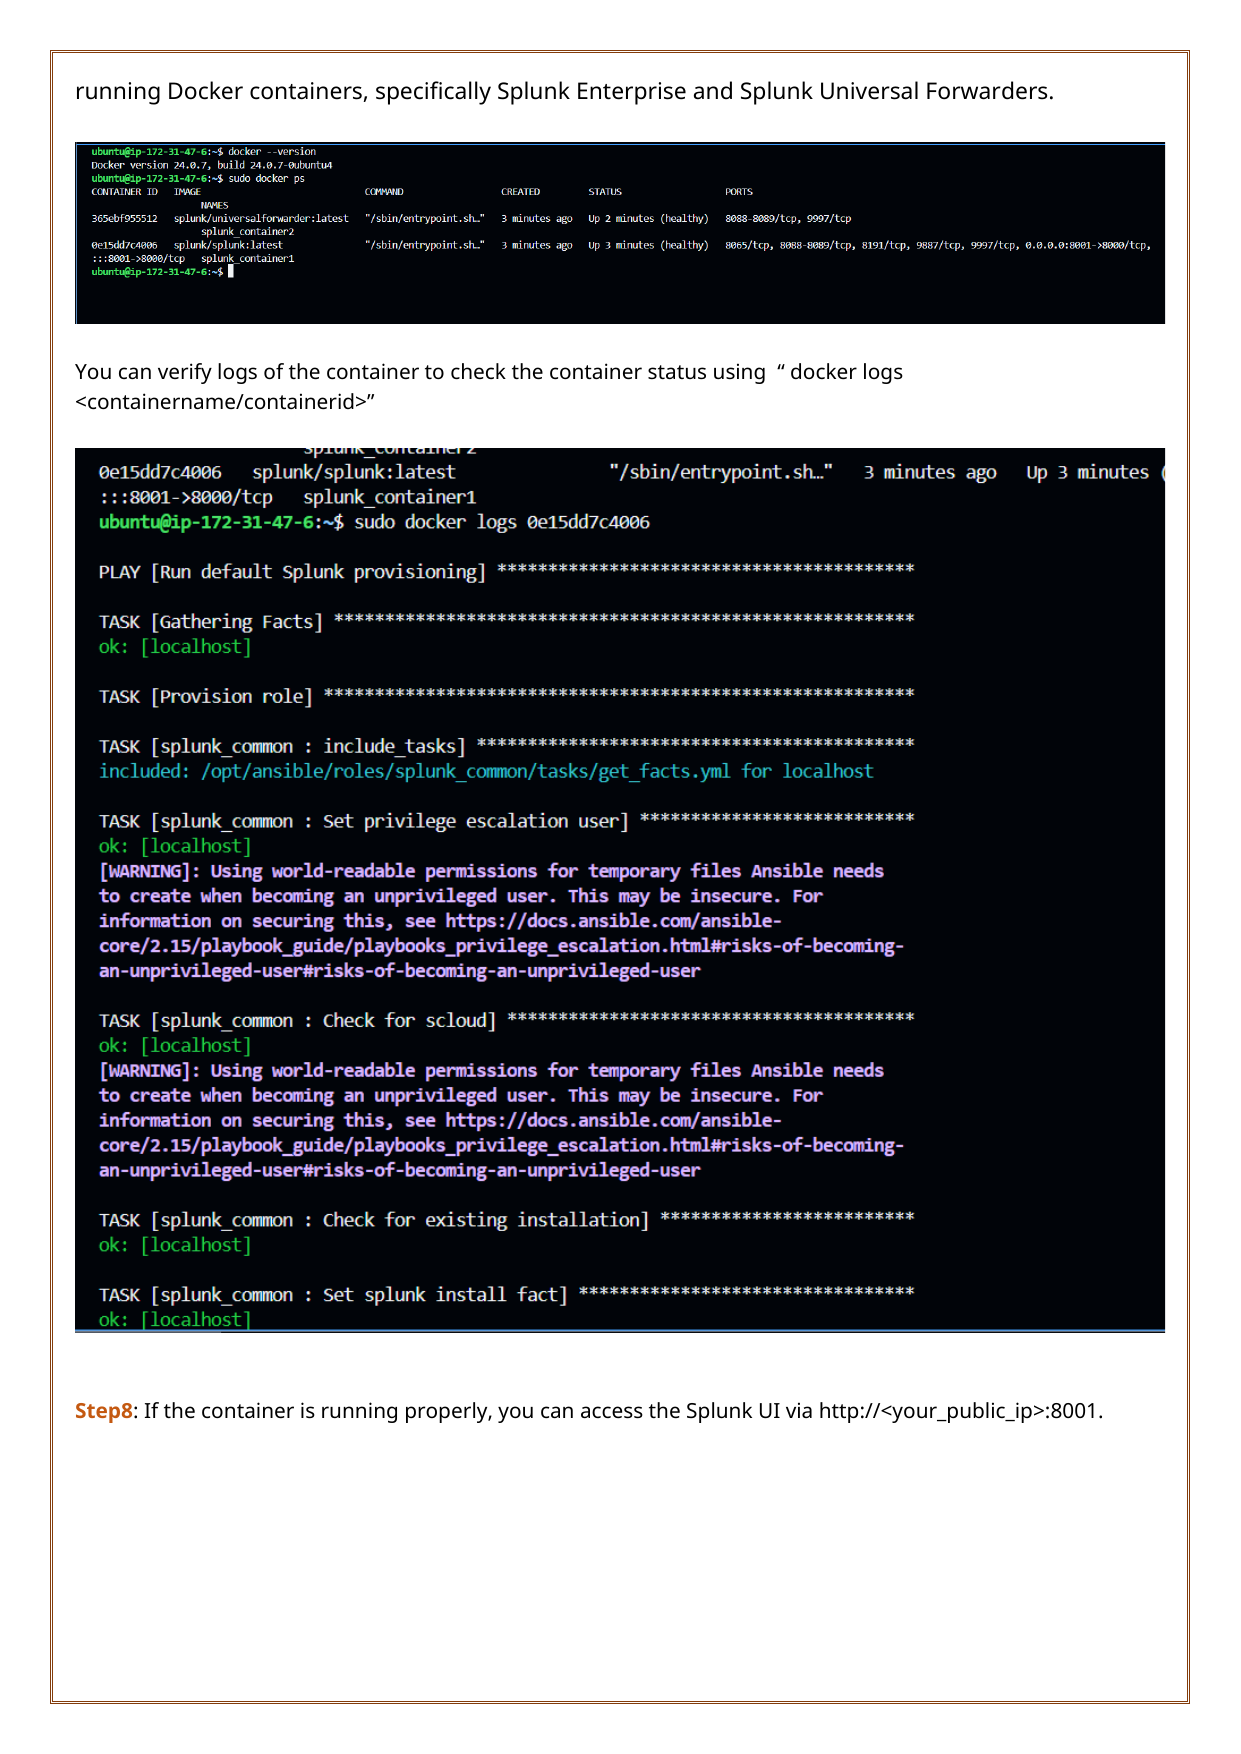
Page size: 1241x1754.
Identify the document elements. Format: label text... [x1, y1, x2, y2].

picture [75, 142, 1166, 324]
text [75, 1333, 1165, 1455]
picture [75, 448, 1166, 1333]
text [75, 75, 1165, 142]
